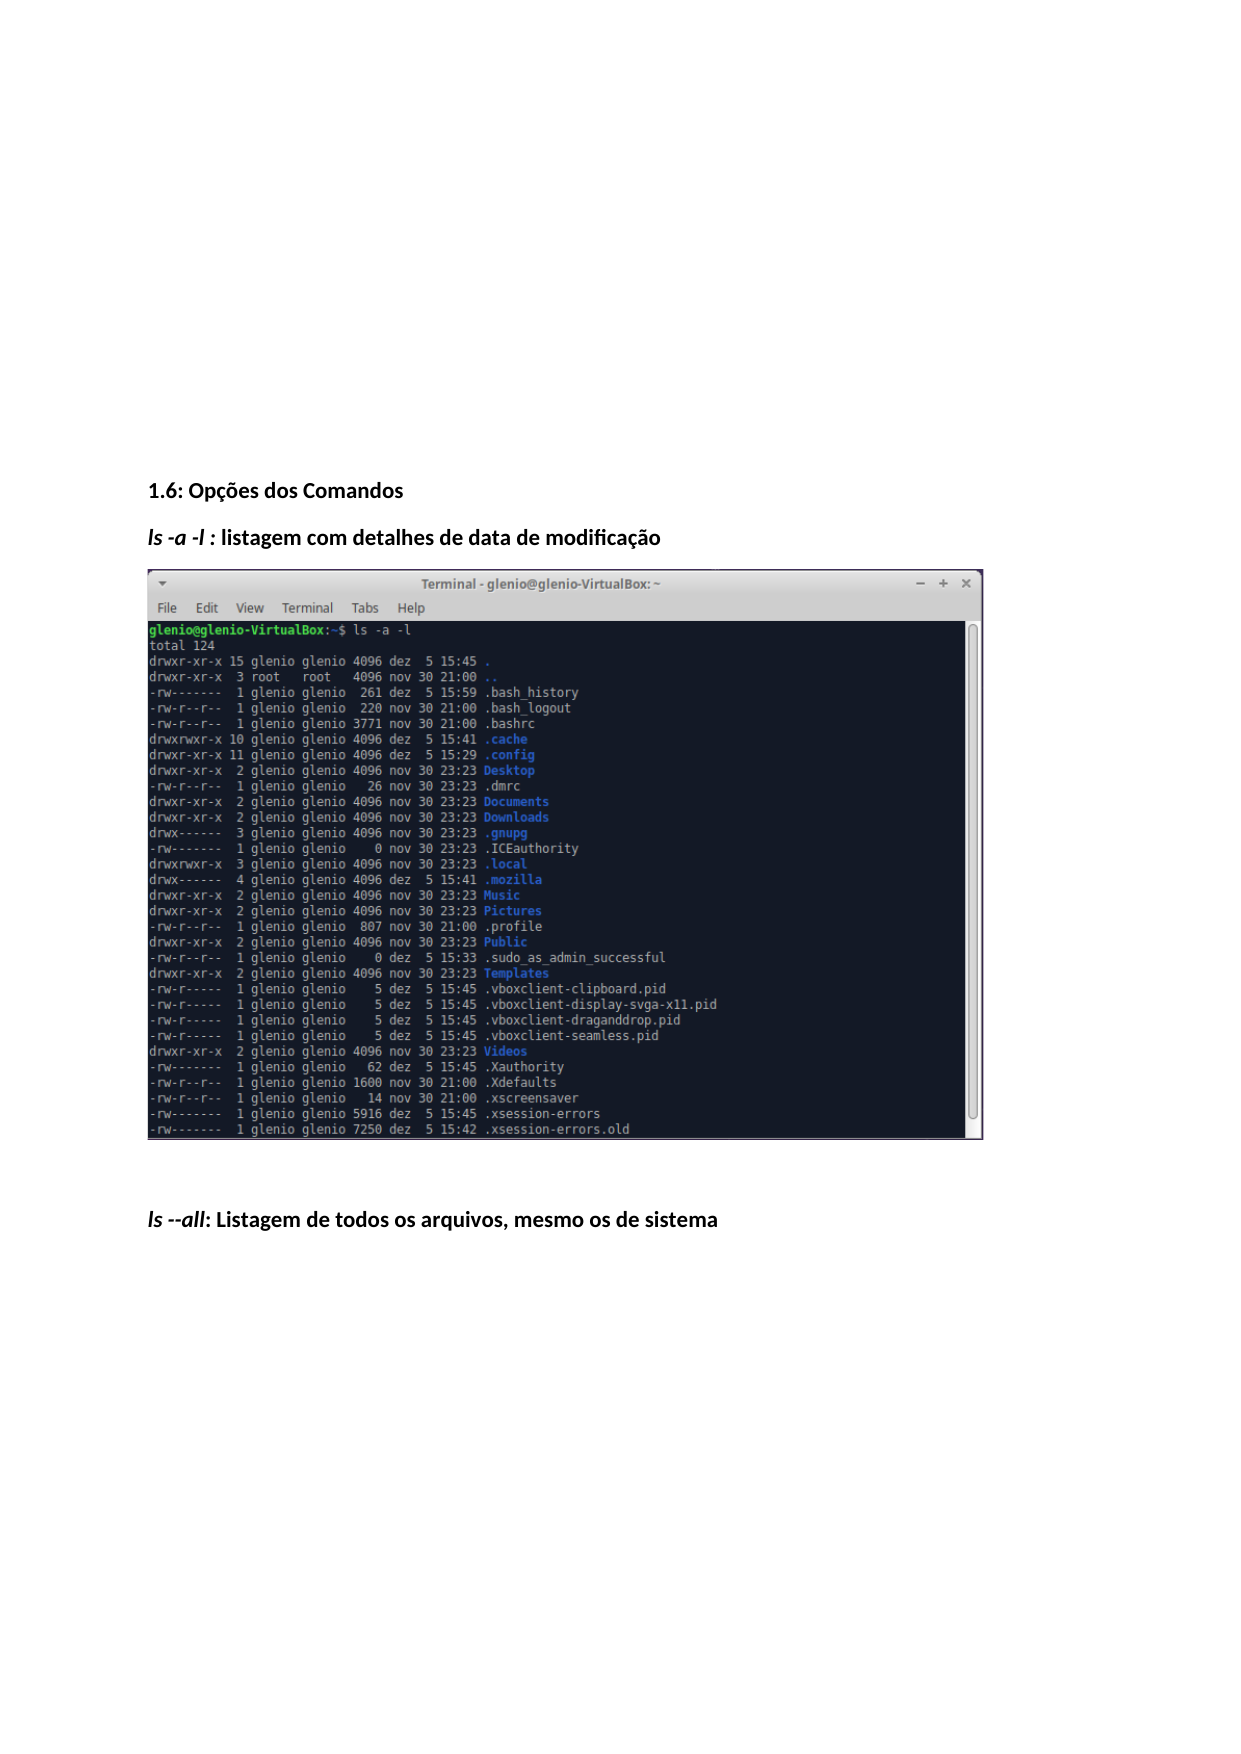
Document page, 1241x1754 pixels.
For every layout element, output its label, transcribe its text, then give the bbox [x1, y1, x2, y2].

text 1.6: Opções dos Comandos [148, 476, 1093, 504]
text ls --all: Listagem de todos os arquivos, mesmo os de sistema [148, 1205, 1093, 1233]
text ls -a -l : listagem com detalhes de data de modificação [148, 523, 1093, 551]
picture [147, 569, 984, 1140]
